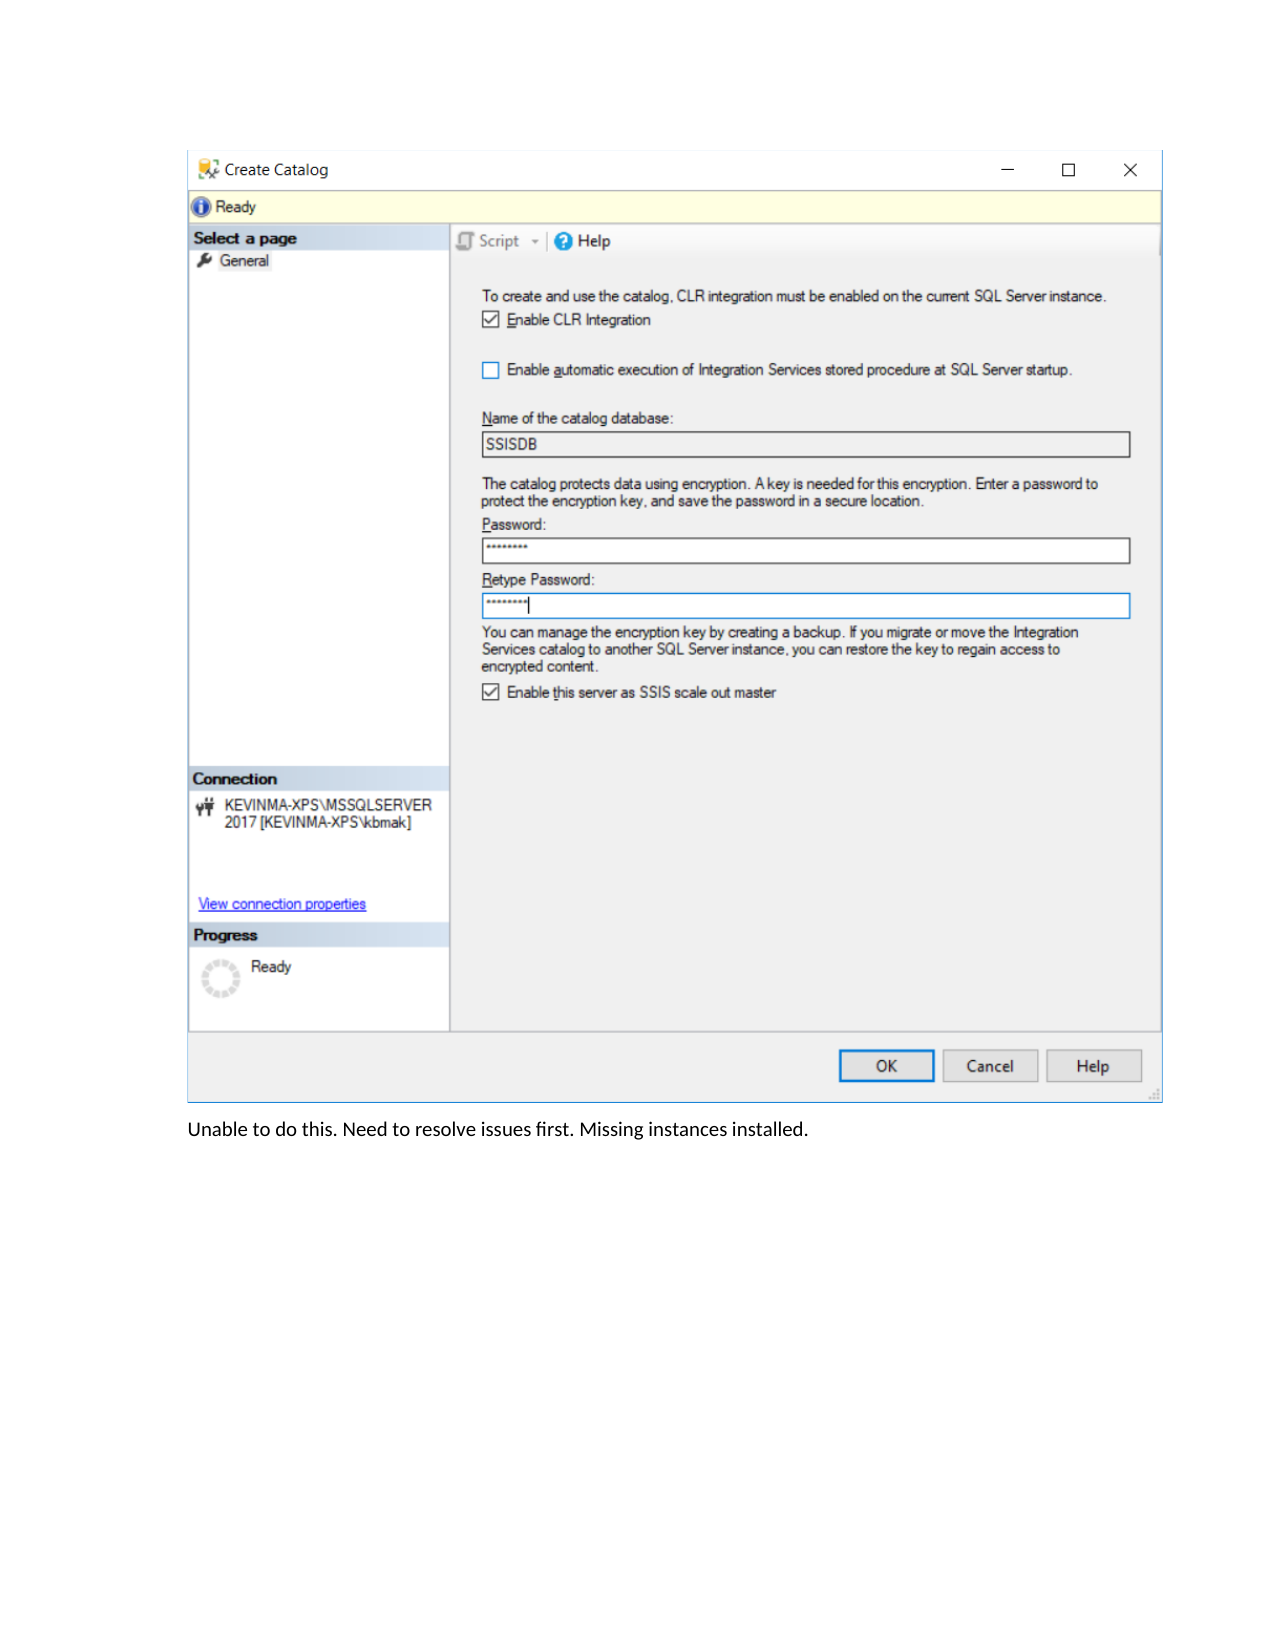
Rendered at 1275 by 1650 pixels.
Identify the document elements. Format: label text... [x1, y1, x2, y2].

text Unable to do this. Need to resolve issues first. Missing instances installed. [187, 1116, 1120, 1141]
picture [187, 150, 1163, 1103]
